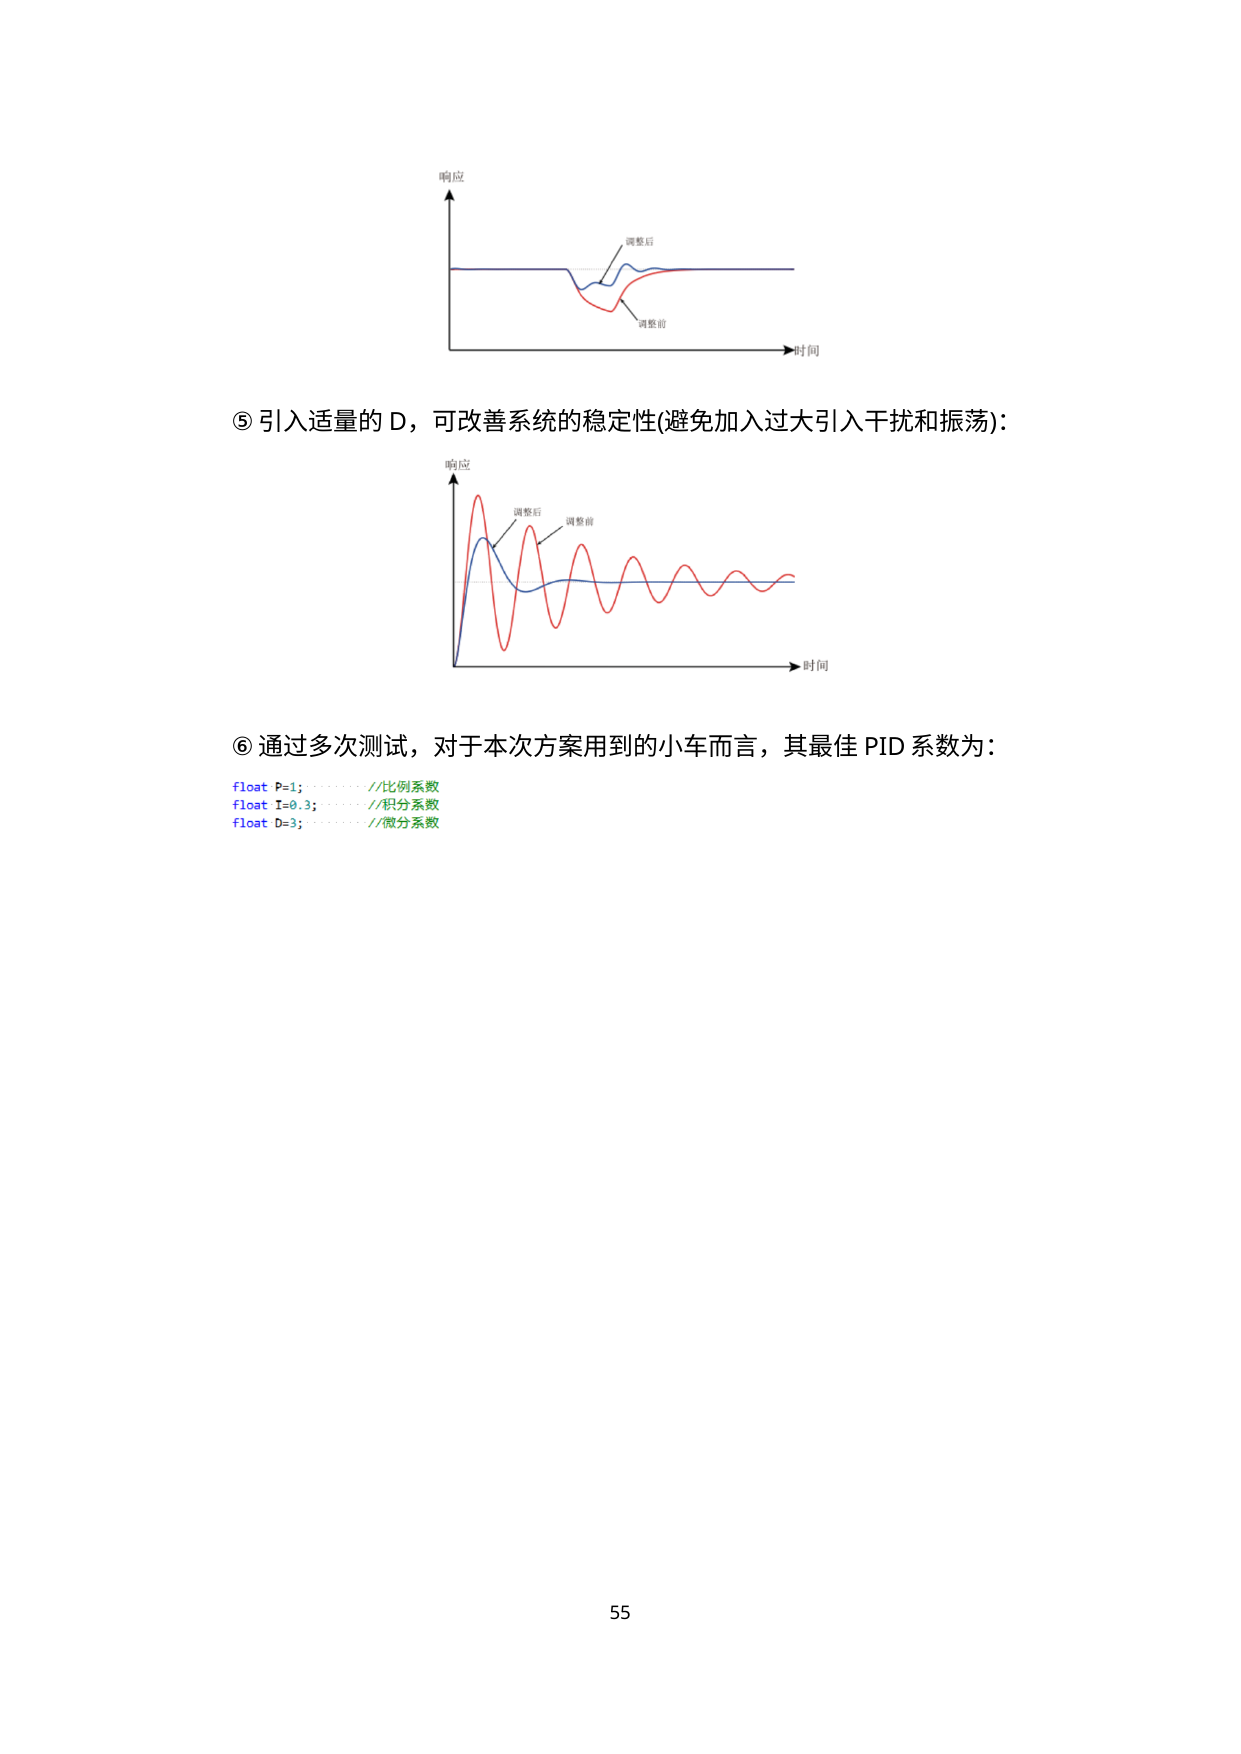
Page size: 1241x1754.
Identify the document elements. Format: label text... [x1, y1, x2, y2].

text ⑤引入适量的D，可改善系统的稳定性(避免加入过大引入干扰和振荡)： [187, 387, 1053, 452]
picture [430, 452, 854, 693]
picture [424, 159, 860, 365]
text ⑥通过多次测试，对于本次方案用到的小车而言，其最佳PID系数为： [187, 712, 1053, 777]
picture [231, 777, 1097, 833]
